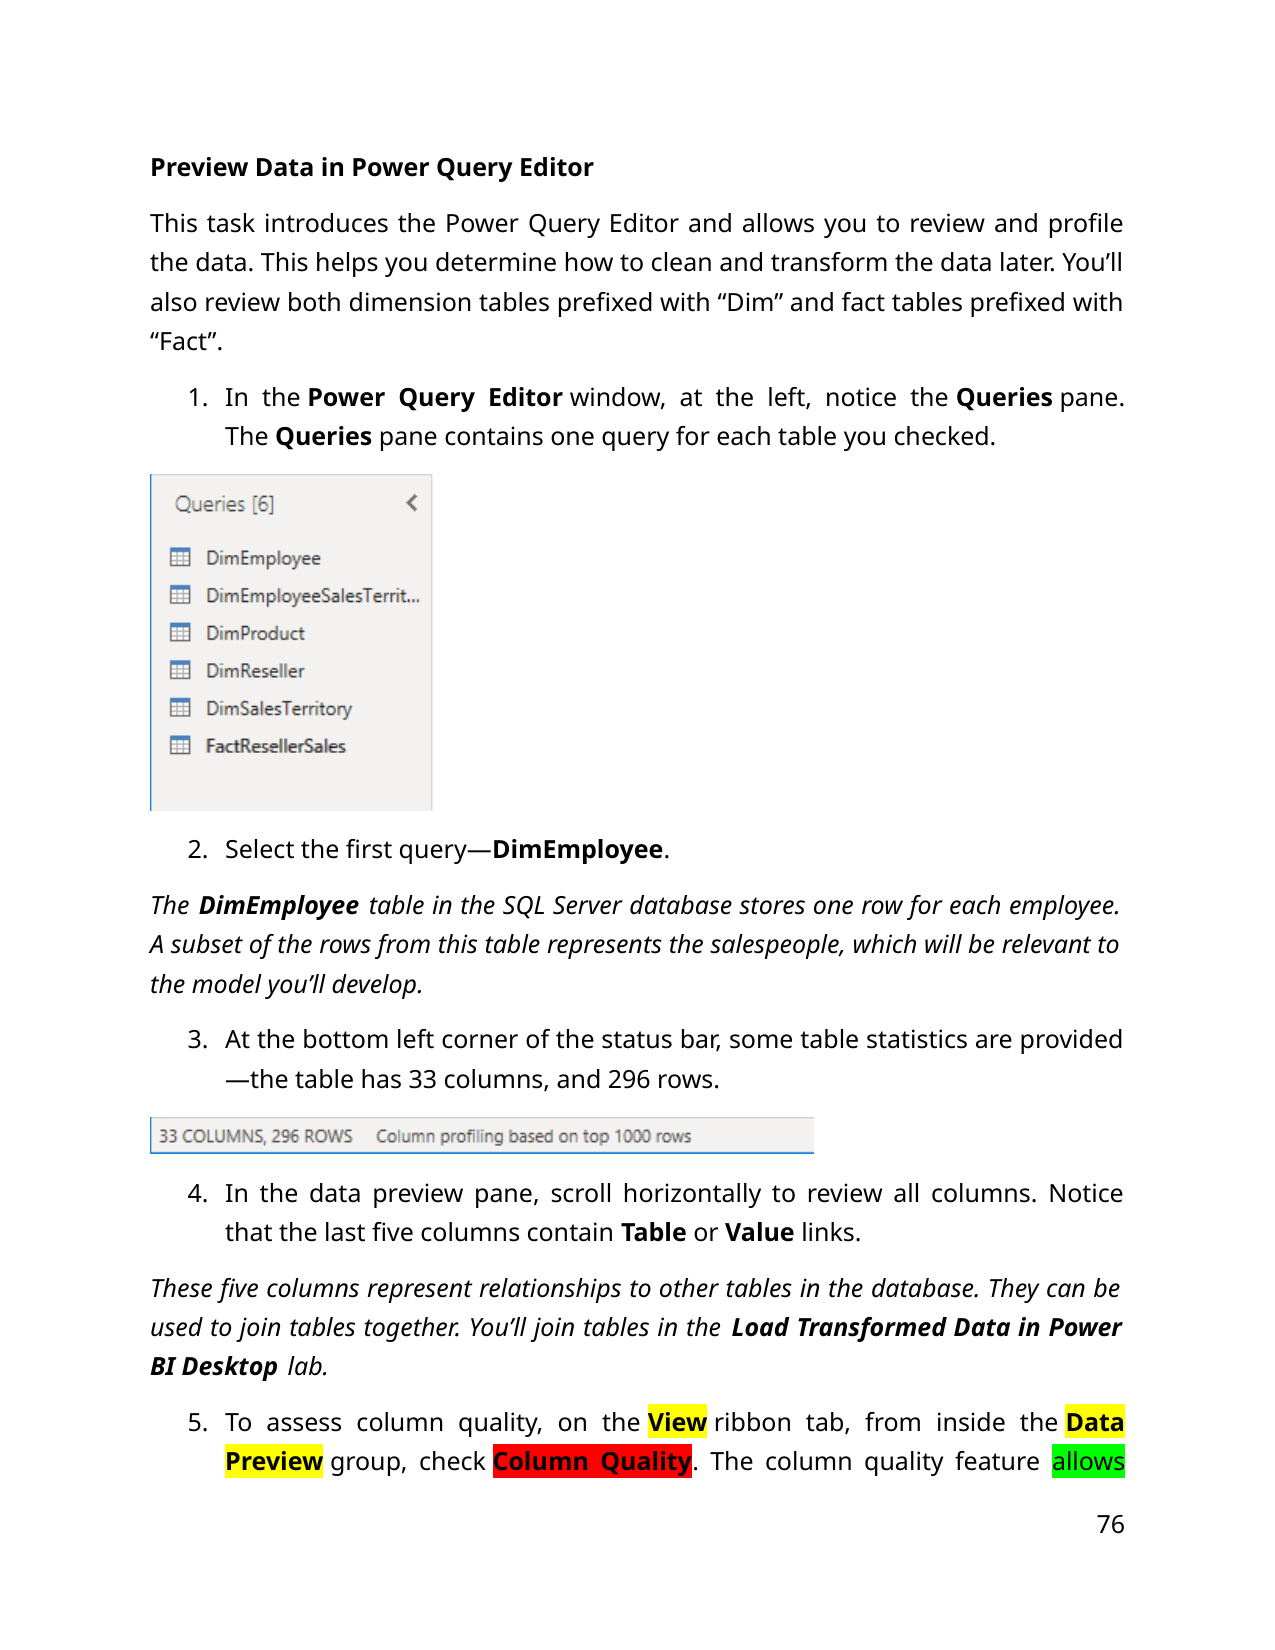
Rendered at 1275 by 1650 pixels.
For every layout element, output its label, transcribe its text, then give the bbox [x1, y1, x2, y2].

picture [150, 474, 433, 811]
text This task introduces the Power Query Editor and allows you to review and profile the data. This helps you determine how to clean and transform the data later. You’ll also review both dimension tables prefixed with “Dim” and fact tables prefixed with “Fact”. [150, 206, 1125, 357]
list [187, 1404, 1125, 1478]
list In the data preview pane, scroll horizontally to review all columns. Notice that the last five columns contain Table or Value links. [187, 1175, 1125, 1248]
list In the Power Query Editor window, at the left, notice the Queries pane. The Queries pane contains one query for each table you checked. [187, 379, 1125, 452]
picture [150, 1117, 814, 1154]
text Preview Data in Power Query Editor [150, 150, 1125, 184]
list Select the first query—DimEmployee. [187, 832, 1125, 866]
list At the bottom left corner of the status bar, some table statistics are provided—the table has 33 columns, and 296 rows. [187, 1022, 1125, 1095]
text These five columns represent relationships to other tables in the database. They can be used to join tables together. You’ll join tables in the Load Transformed Data in Power BI Desktop lab. [150, 1270, 1125, 1383]
text The DimEmployee table in the SQL Server database stores one row for each employee. A subset of the rows from this table represents the salespeople, which will be relevant to the model you’ll develop. [150, 888, 1125, 1000]
